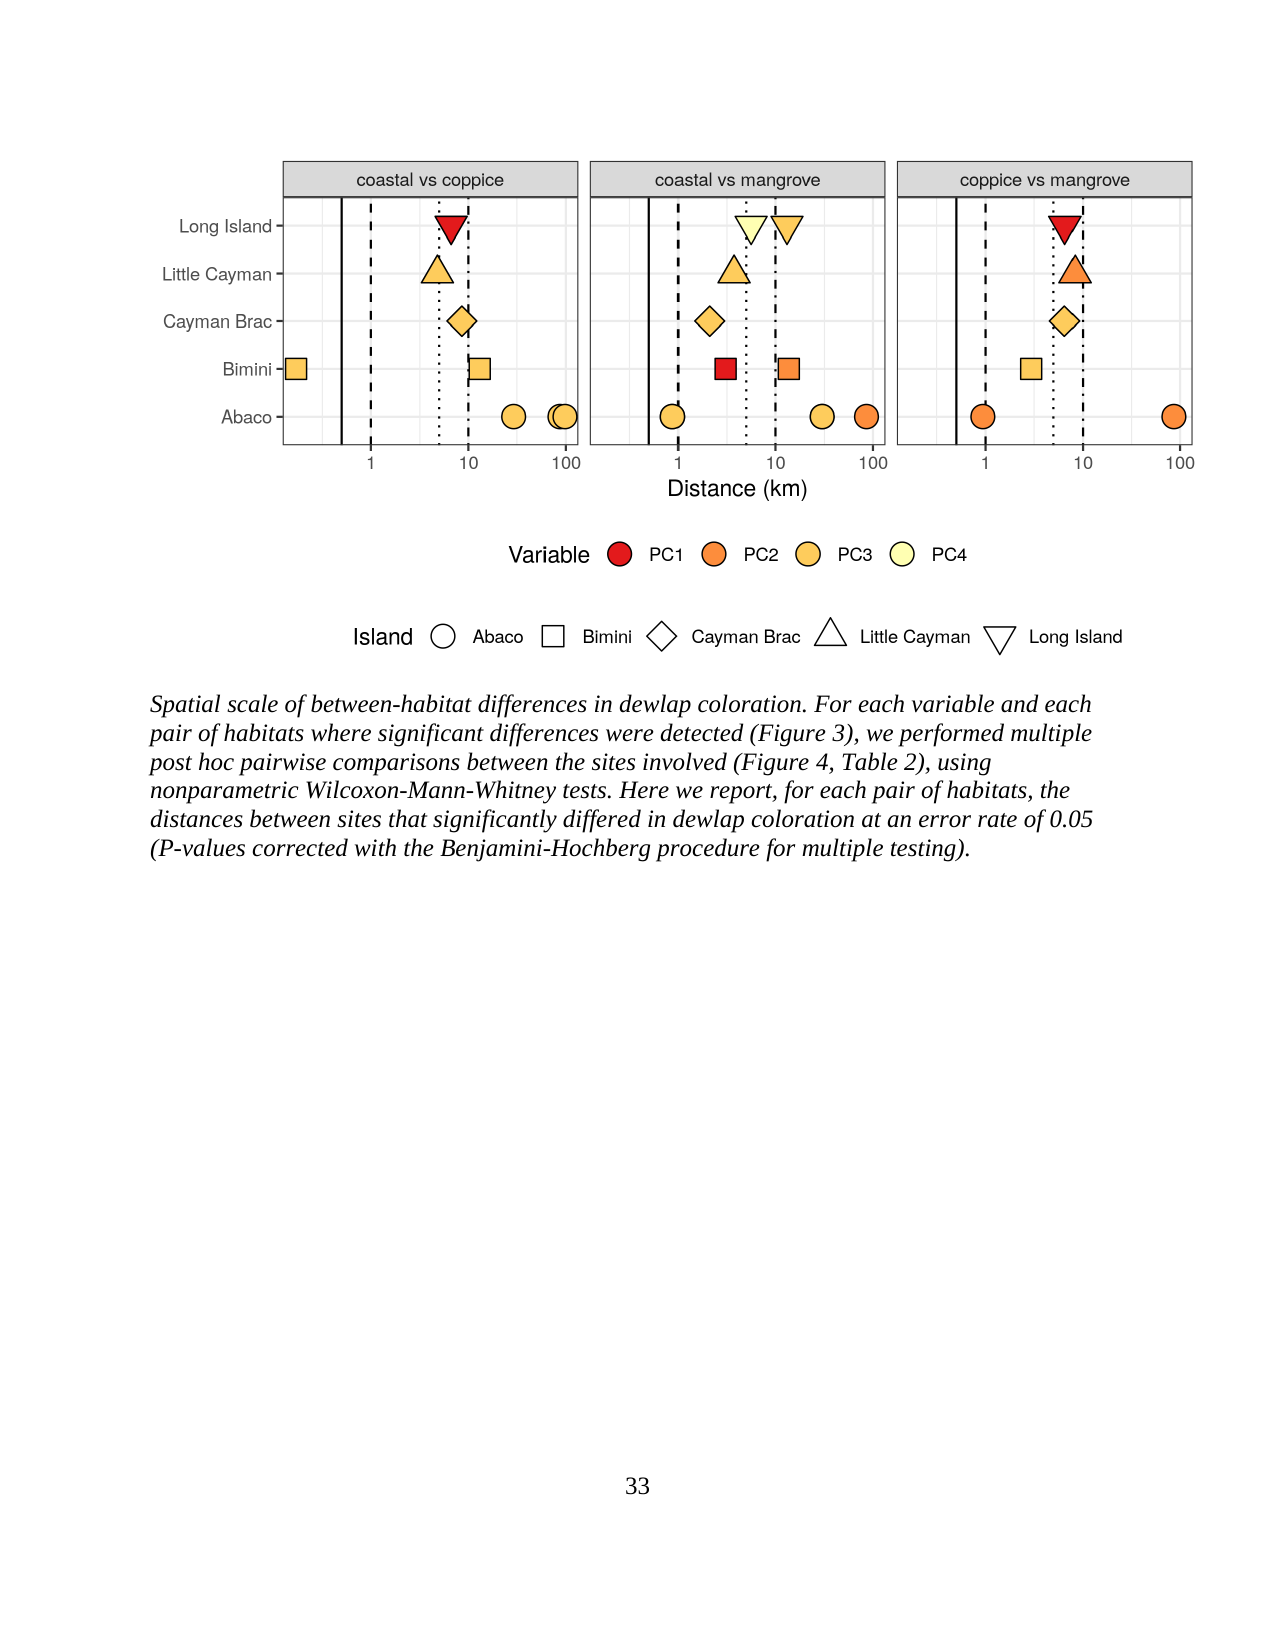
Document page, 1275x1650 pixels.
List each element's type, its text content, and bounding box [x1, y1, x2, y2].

picture [150, 150, 1204, 677]
text Spatial scale of between-habitat differences in dewlap coloration. For each variable and each pair of habitats where significant differences were detected (Figure 3), we performed multiple post hoc pairwise comparisons between the sites involved (Figure 4, Table 2), using nonparametric Wilcoxon-Mann-Whitney tests. Here we report, for each pair of habitats, the distances between sites that significantly differed in dewlap coloration at an error rate of 0.05 (P-values corrected with the Benjamini-Hochberg procedure for multiple testing). [150, 689, 1125, 862]
